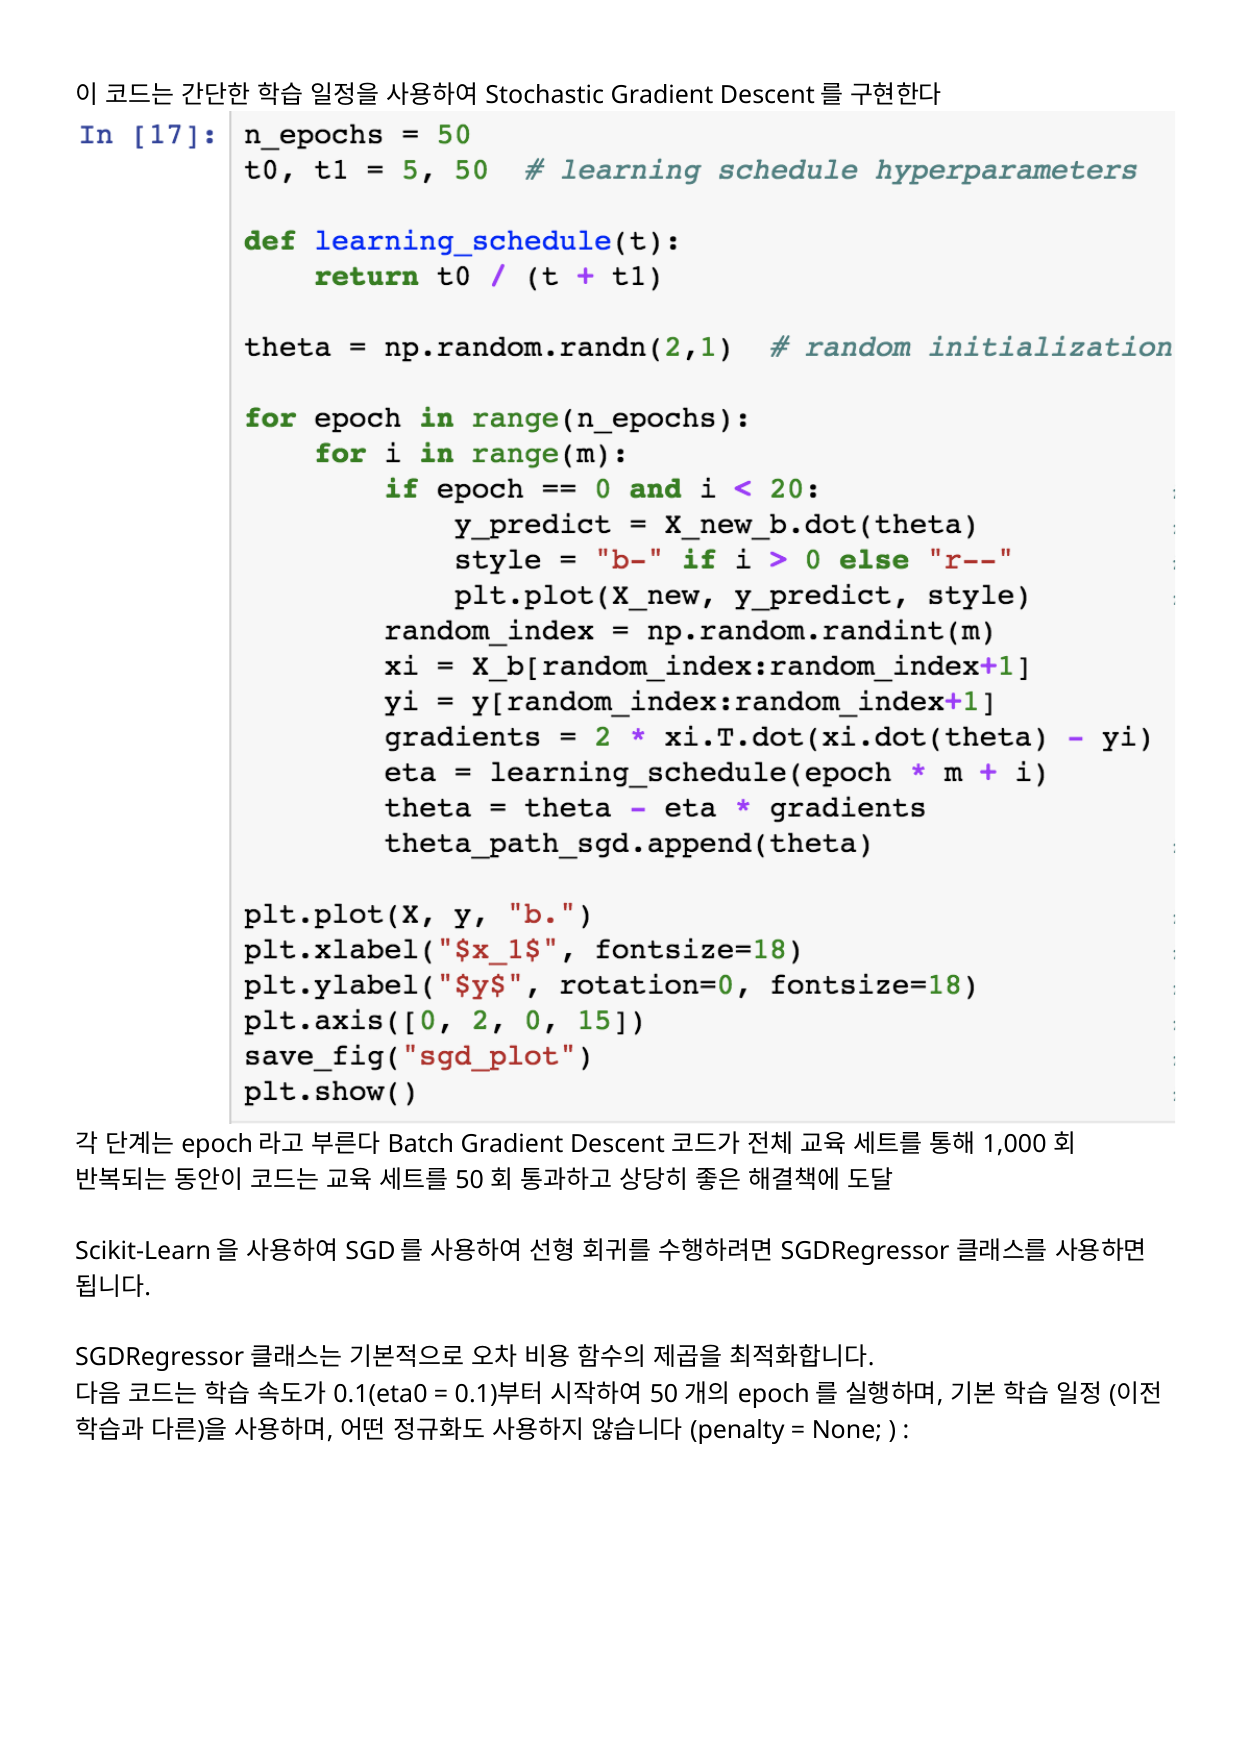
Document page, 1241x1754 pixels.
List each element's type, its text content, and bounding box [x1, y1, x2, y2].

text Scikit-Learn을 사용하여 SGD를 사용하여 선형 회귀를 수행하려면 SGDRegressor 클래스를 사용하면 됩니다. [75, 1230, 1165, 1303]
text 각 단계는 epoch라고 부른다 Batch Gradient Descent 코드가 전체 교육 세트를 통해 1,000 회 반복되는 동안이 코드는 교육 세트를 50 회 통과하고 상당히 좋은 해결책에 도달 [75, 1124, 1165, 1196]
text 이 코드는 간단한 학습 일정을 사용하여 Stochastic Gradient Descent를 구현한다 [75, 75, 1165, 111]
text SGDRegressor 클래스는 기본적으로 오차 비용 함수의 제곱을 최적화합니다. [75, 1337, 1165, 1373]
text 다음 코드는 학습 속도가 0.1(eta0 = 0.1)부터 시작하여 50 개의 epoch를 실행하며, 기본 학습 일정 (이전 학습과 다른)을 사용하며, 어떤 정규화도 사용하지 않습니다 (penalty = None; ) : [75, 1373, 1165, 1446]
picture [75, 111, 1175, 1124]
